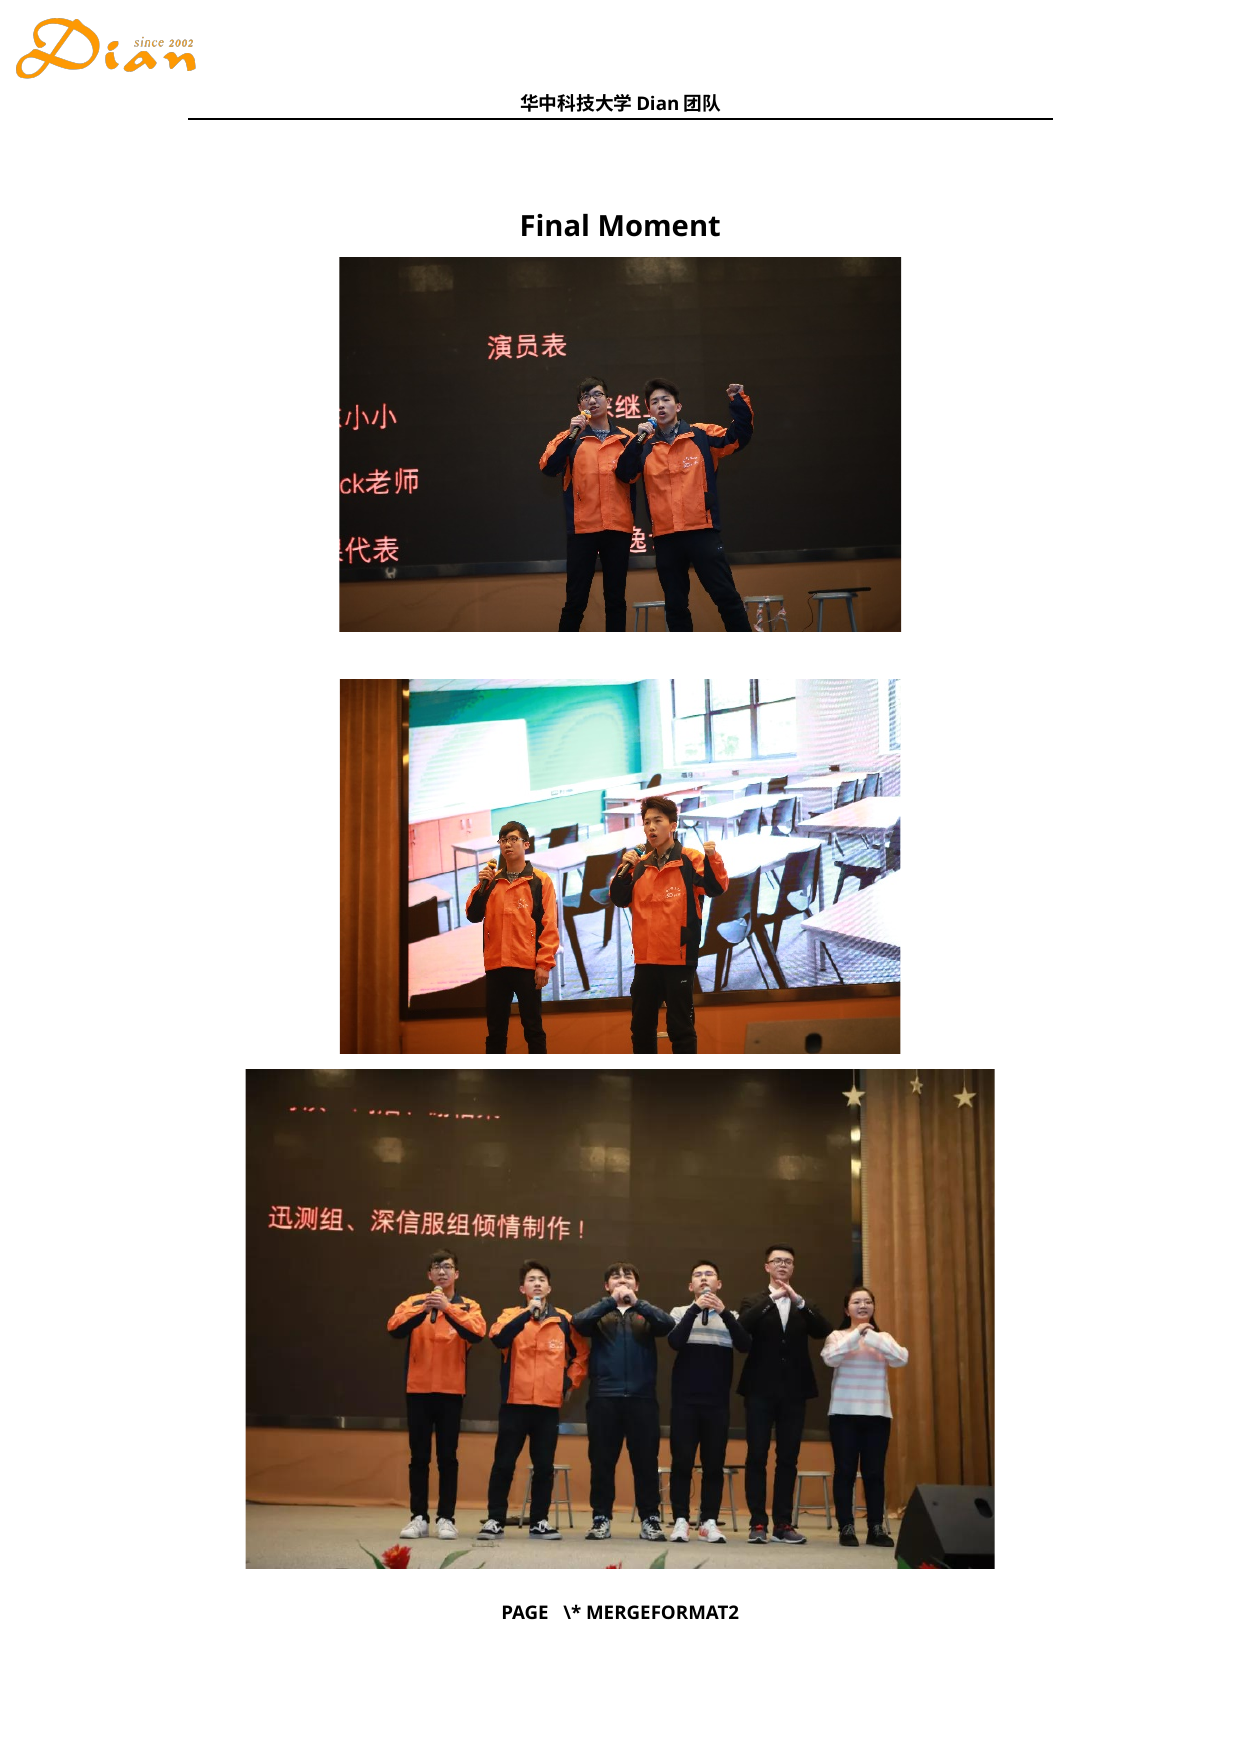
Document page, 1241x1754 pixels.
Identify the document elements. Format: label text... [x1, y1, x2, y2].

picture [4, 4, 207, 88]
picture [245, 1069, 995, 1569]
picture [339, 257, 902, 632]
text Final Moment [187, 192, 1053, 257]
picture [339, 679, 901, 1054]
